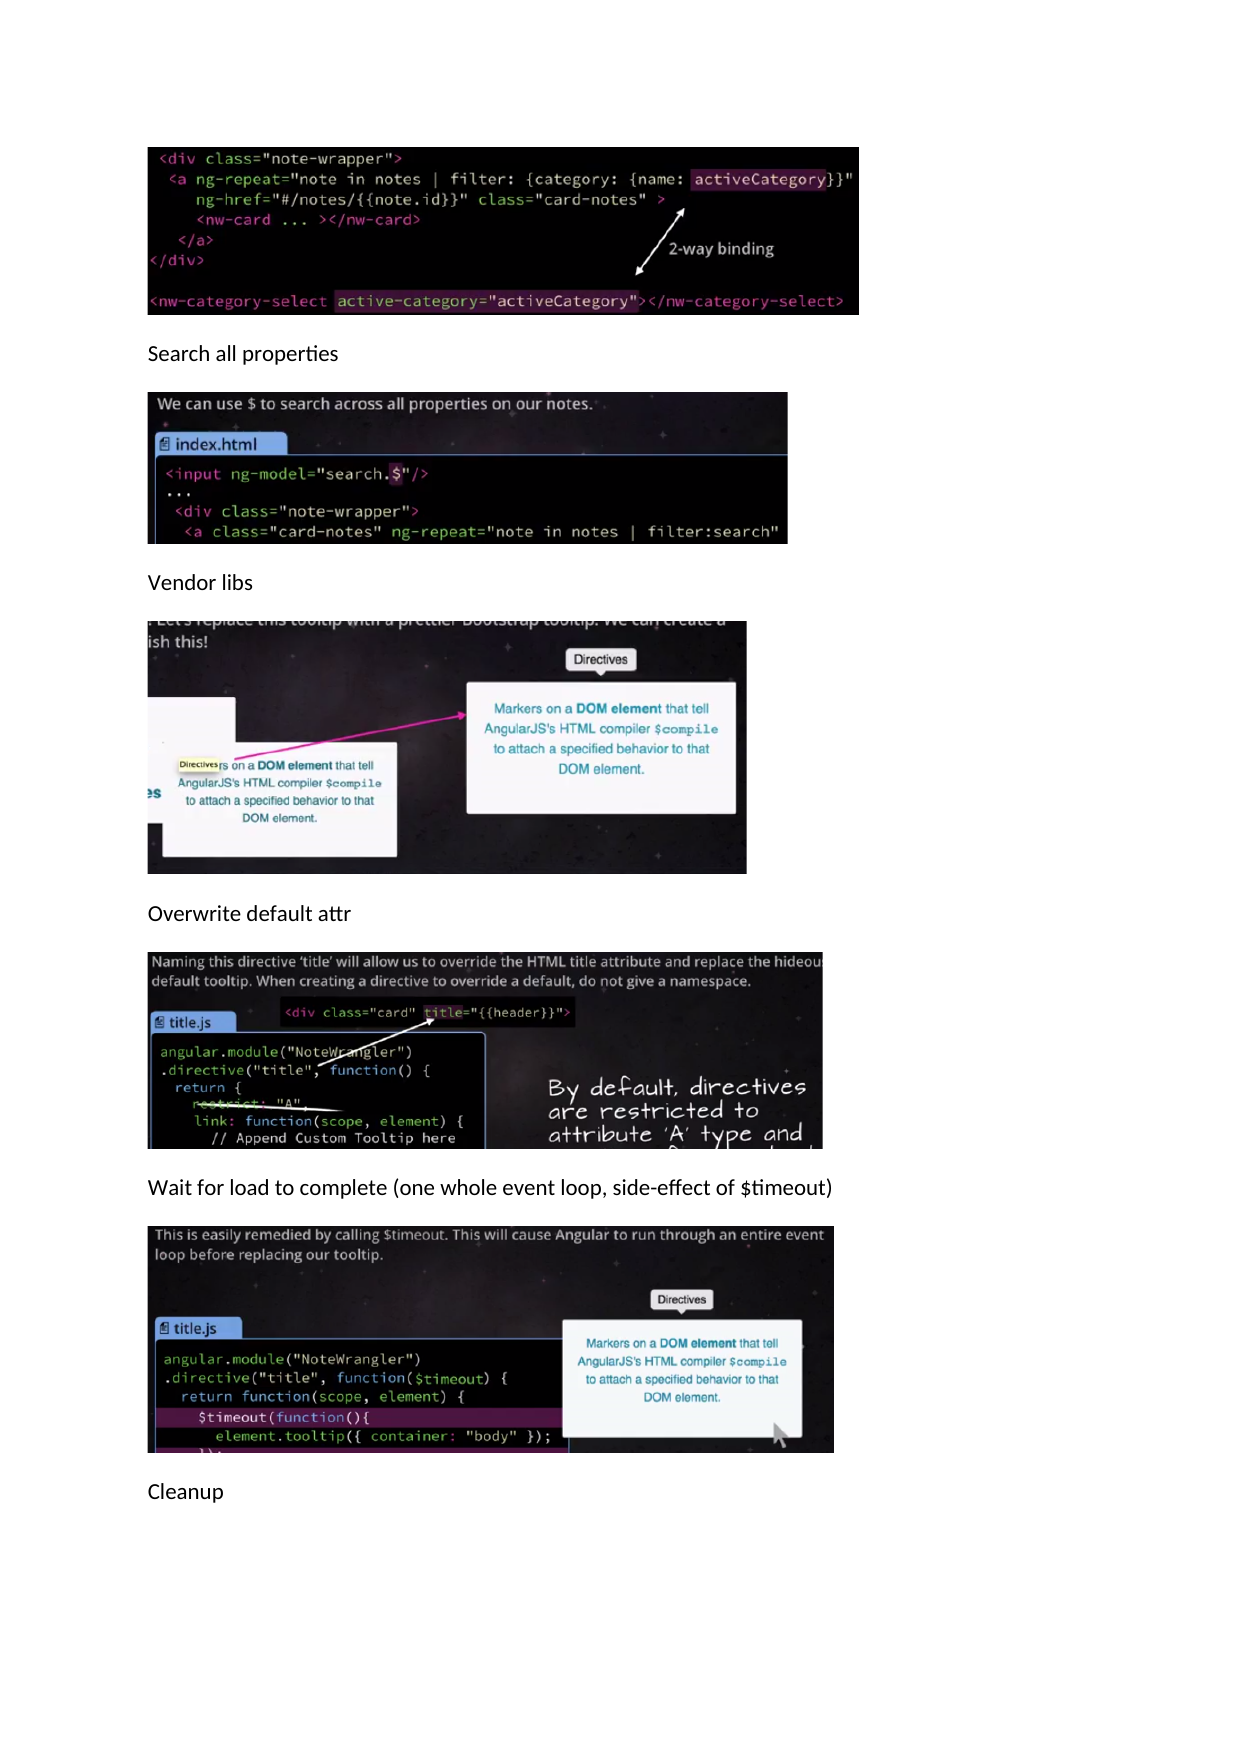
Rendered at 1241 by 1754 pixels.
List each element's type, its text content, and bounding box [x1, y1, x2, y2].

picture [147, 952, 823, 1149]
picture [147, 392, 788, 544]
text Wait for load to complete (one whole event loop, side-effect of $timeout) [148, 1173, 1093, 1202]
text Cleanup [148, 1477, 1093, 1505]
text Overwrite default attr [148, 899, 1093, 927]
picture [147, 621, 747, 874]
picture [147, 147, 859, 315]
picture [147, 1226, 834, 1453]
text Search all properties [148, 339, 1093, 368]
text Vendor libs [148, 568, 1093, 597]
